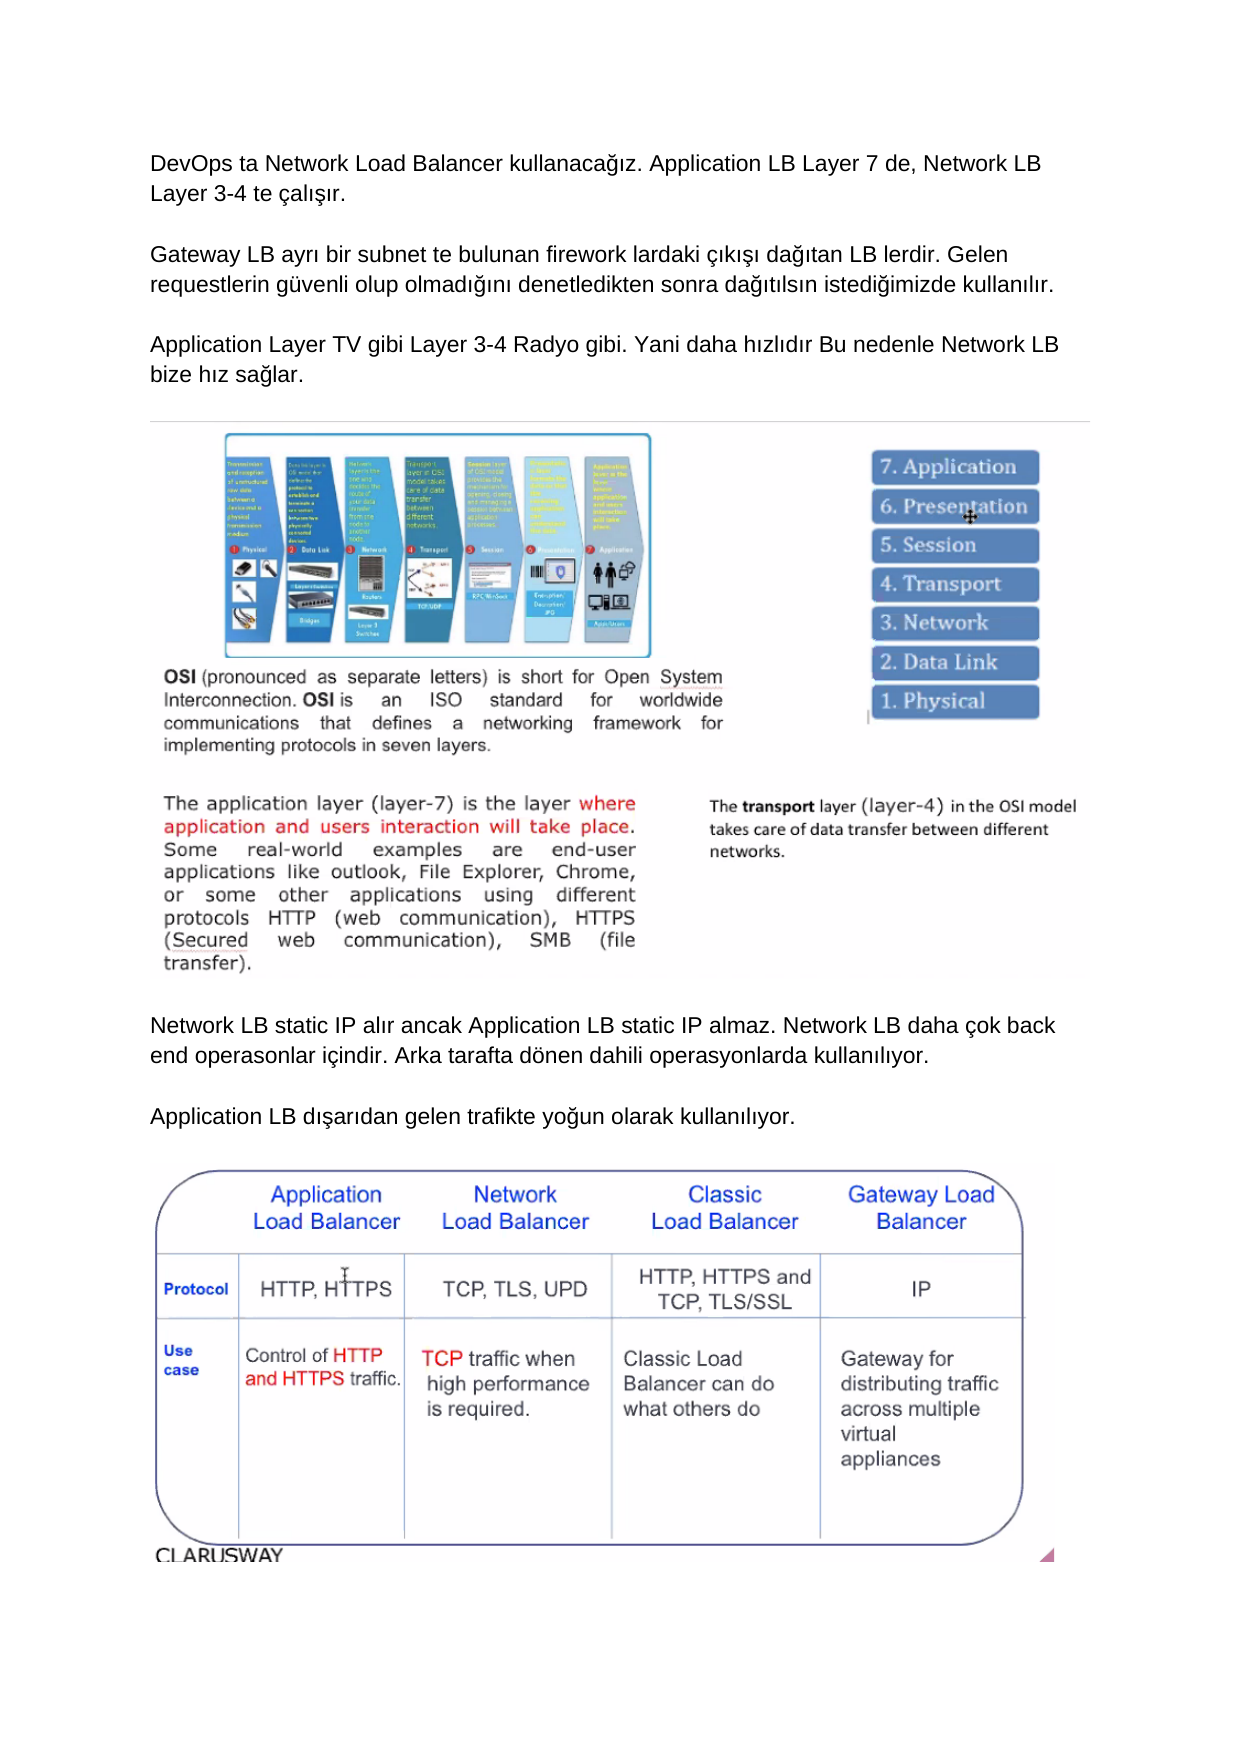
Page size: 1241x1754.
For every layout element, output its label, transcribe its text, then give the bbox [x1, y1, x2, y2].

picture [150, 1163, 1055, 1562]
text DevOps ta Network Load Balancer kullanacağız. Application LB Layer 7 de, Network LB Layer 3-4 te çalışır. [150, 150, 1090, 207]
text Application Layer TV gibi Layer 3-4 Radyo gibi. Yani daha hızlıdır Bu nedenle Network LB bize hız sağlar. [150, 331, 1090, 388]
text Network LB static IP alır ancak Application LB static IP almaz. Network LB daha çok back end operasonlar içindir. Arka tarafta dönen dahili operasyonlarda kullanılıyor. [150, 1012, 1090, 1069]
picture [150, 421, 1091, 979]
text Gateway LB ayrı bir subnet te bulunan firework lardaki çıkışı dağıtan LB lerdir. Gelen requestlerin güvenli olup olmadığını denetledikten sonra dağıtılsın istediğimizde kullanılır. [150, 241, 1090, 297]
text Application LB dışarıdan gelen trafikte yoğun olarak kullanılıyor. [150, 1103, 1090, 1129]
